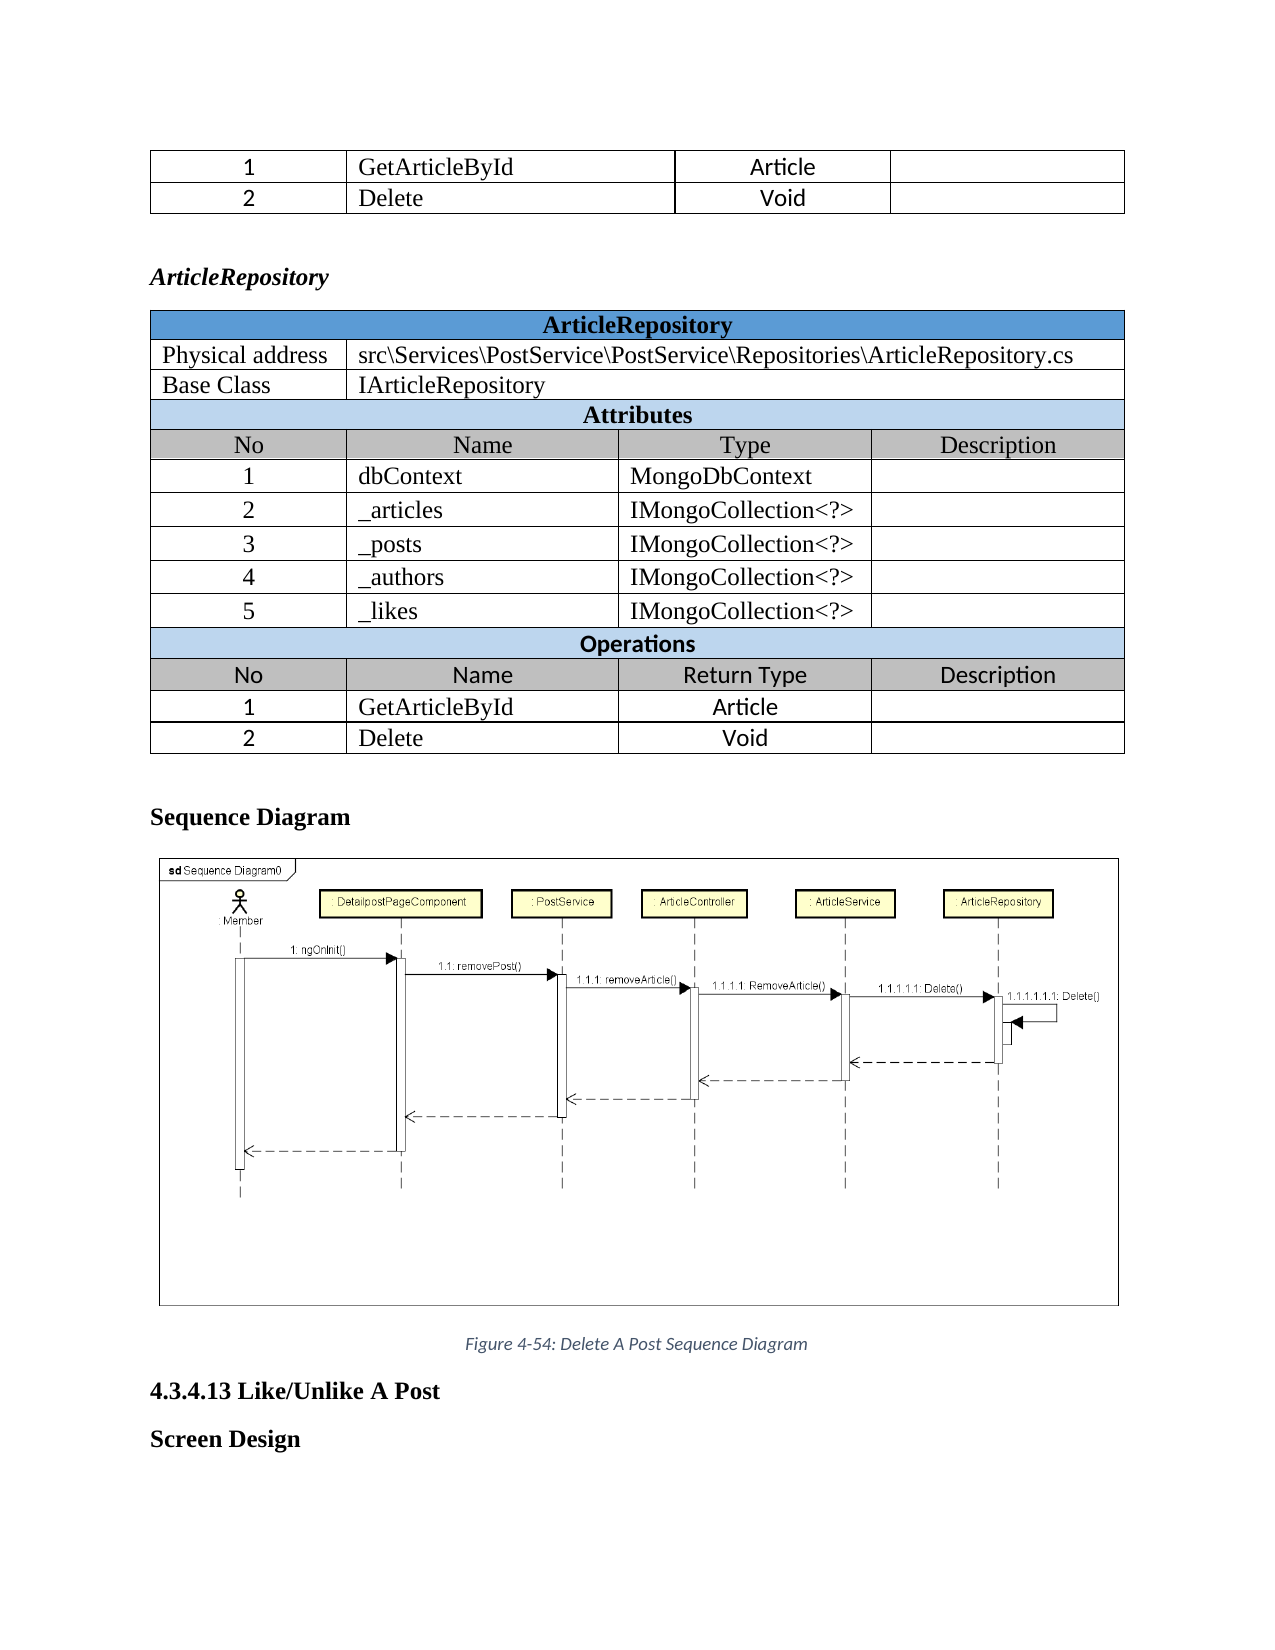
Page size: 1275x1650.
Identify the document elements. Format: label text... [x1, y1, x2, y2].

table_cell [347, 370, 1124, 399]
text ArticleRepository [150, 262, 1125, 291]
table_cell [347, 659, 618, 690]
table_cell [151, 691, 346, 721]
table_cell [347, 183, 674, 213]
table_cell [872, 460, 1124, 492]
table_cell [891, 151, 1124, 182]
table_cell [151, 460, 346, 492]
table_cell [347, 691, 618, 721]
text Screen Design [150, 1424, 1125, 1452]
picture [150, 849, 1125, 1314]
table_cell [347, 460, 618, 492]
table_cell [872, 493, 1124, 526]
text Figure 4-54: Delete A Post Sequence Diagram [150, 1332, 1125, 1355]
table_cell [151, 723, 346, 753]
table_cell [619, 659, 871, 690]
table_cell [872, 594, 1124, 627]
text Sequence Diagram [150, 802, 1125, 831]
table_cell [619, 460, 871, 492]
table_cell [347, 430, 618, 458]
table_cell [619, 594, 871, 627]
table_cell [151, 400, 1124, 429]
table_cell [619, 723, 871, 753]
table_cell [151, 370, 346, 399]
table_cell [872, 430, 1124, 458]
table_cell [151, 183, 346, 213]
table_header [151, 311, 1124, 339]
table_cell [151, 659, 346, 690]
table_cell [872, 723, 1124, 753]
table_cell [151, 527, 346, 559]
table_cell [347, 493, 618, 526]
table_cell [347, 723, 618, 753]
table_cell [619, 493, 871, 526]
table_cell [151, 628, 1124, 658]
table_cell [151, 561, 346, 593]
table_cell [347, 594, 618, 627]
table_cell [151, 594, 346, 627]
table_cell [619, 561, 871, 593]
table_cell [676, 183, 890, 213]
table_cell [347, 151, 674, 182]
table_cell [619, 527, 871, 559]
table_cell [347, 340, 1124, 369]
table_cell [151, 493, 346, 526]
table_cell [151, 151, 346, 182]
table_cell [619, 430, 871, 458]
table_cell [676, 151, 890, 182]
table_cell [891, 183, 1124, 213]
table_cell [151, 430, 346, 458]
text 4.3.4.13 Like/Unlike A Post [150, 1376, 1125, 1405]
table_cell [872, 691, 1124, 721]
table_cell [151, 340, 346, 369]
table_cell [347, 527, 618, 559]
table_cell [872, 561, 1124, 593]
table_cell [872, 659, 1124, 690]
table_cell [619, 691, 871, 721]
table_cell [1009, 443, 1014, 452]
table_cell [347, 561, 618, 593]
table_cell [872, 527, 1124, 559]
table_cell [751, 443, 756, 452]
